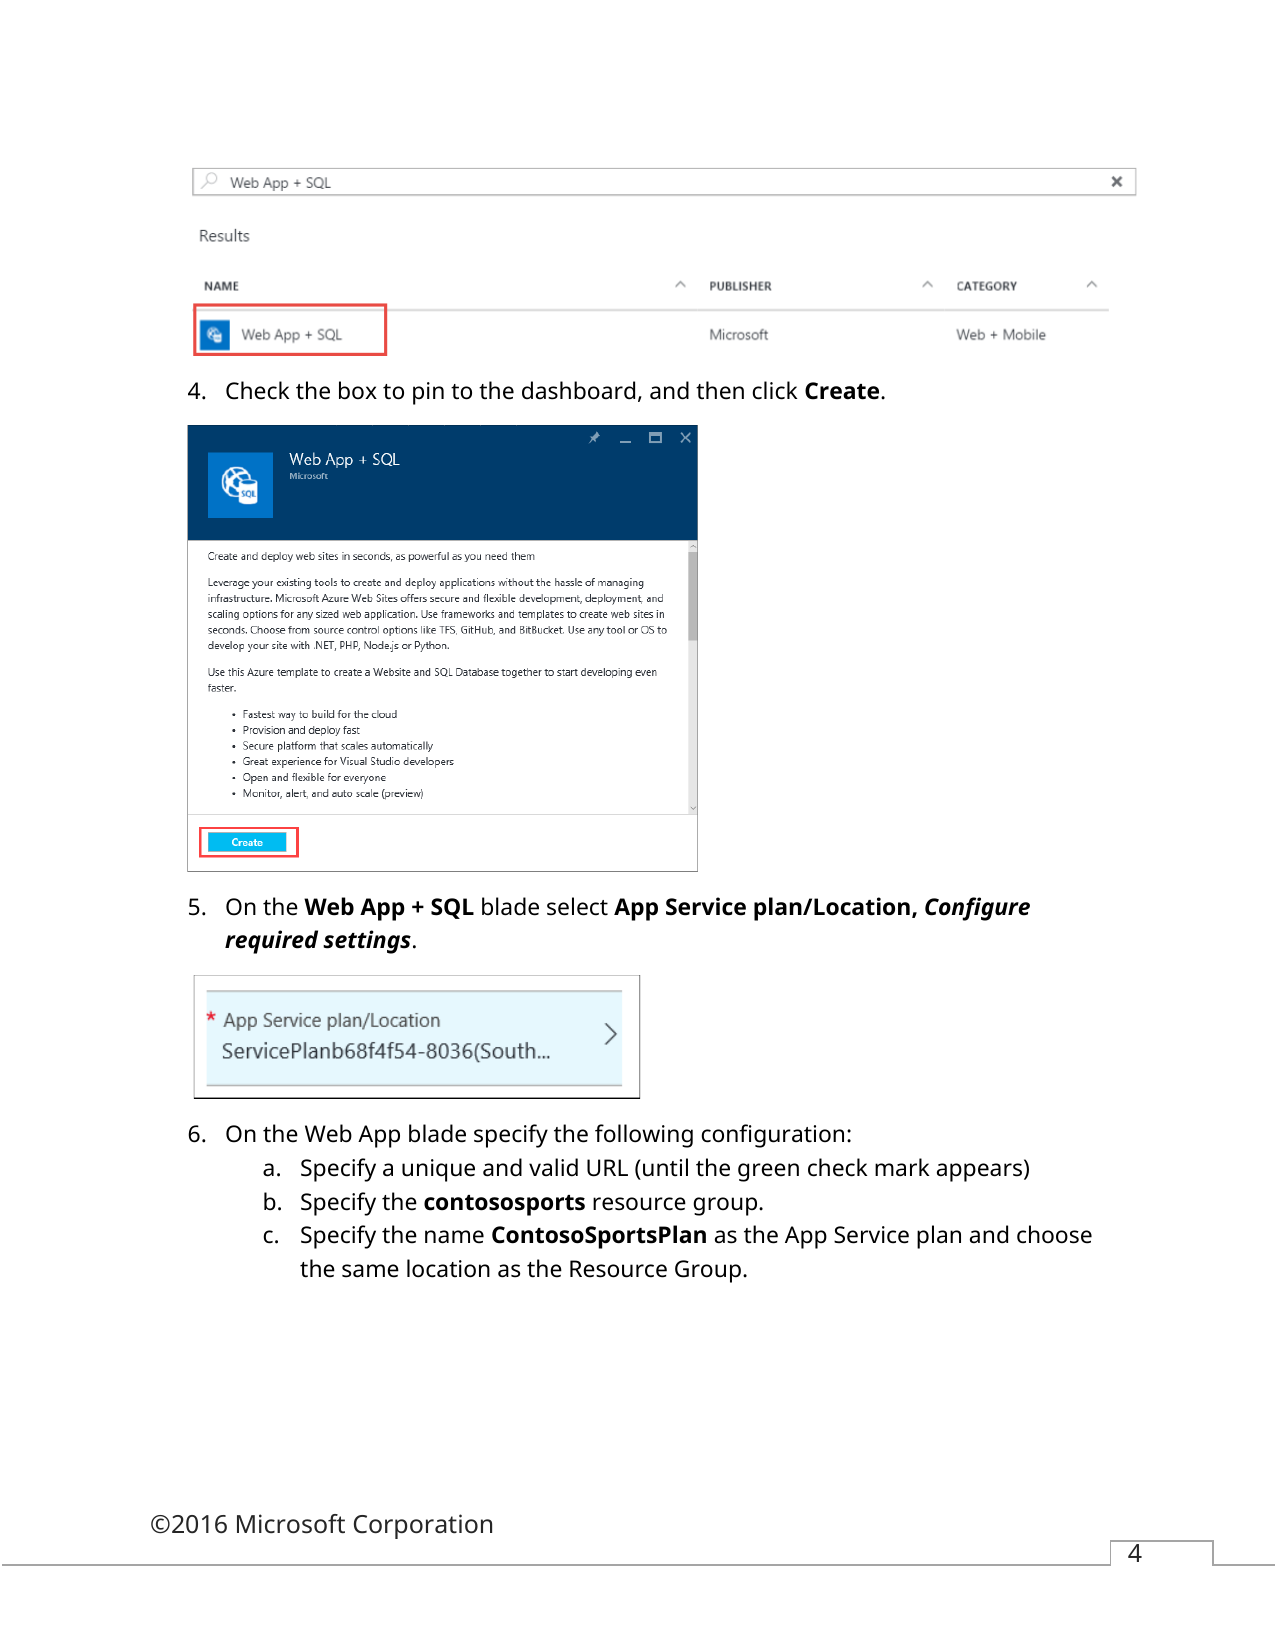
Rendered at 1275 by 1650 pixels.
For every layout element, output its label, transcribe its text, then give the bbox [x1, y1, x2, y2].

list On the Web App blade specify the following configuration: [187, 1118, 1125, 1149]
list Check the box to pin to the dashboard, and then click Create. [187, 374, 1125, 406]
picture [193, 975, 641, 1099]
picture [187, 150, 1137, 356]
picture [187, 425, 698, 872]
list On the Web App + SQL blade select App Service plan/Location, Configure required settings. [187, 891, 1125, 956]
list Specify the contososports resource group. [262, 1186, 1125, 1217]
list Specify the name ContosoSportsPlan as the App Service plan and choose the same location as the Resource Group. [262, 1219, 1125, 1284]
list Specify a unique and valid URL (until the green check mark appears) [262, 1152, 1125, 1183]
